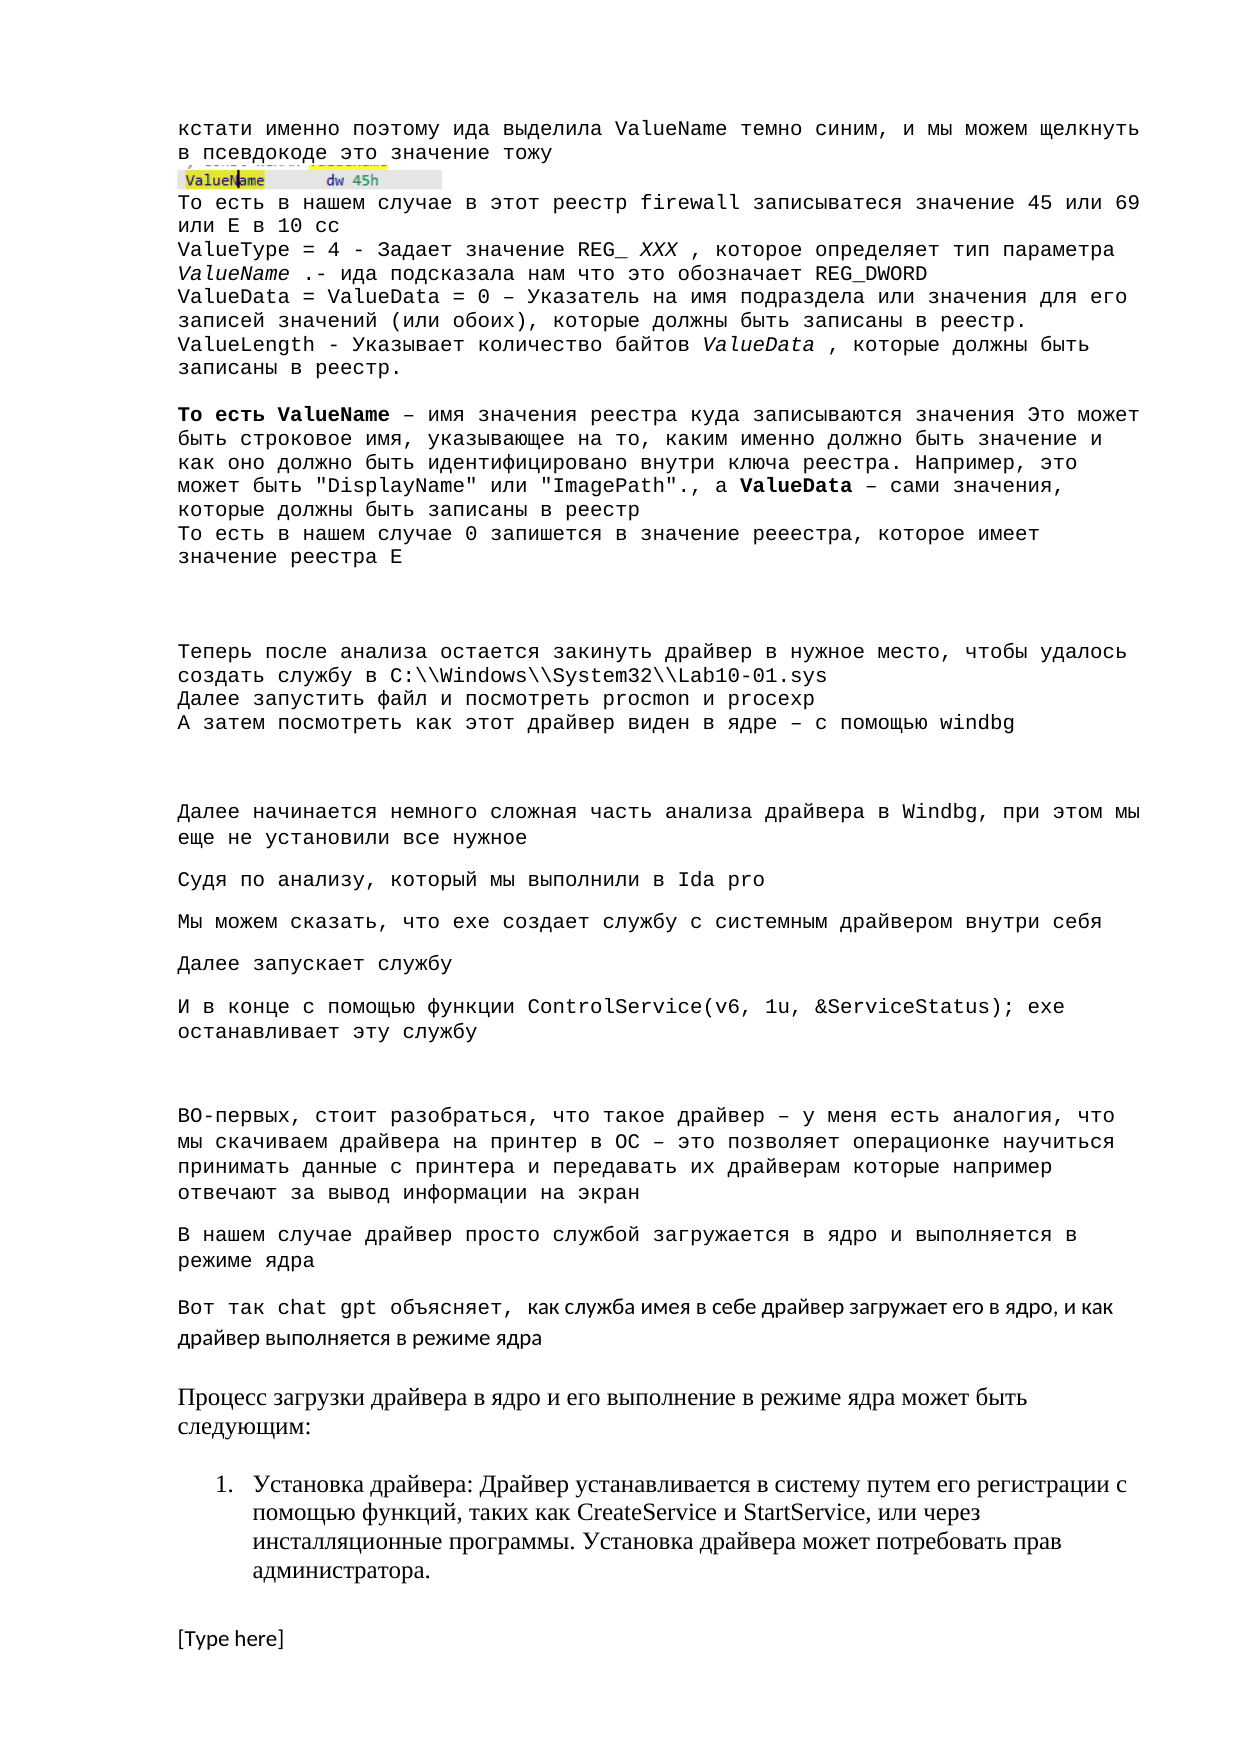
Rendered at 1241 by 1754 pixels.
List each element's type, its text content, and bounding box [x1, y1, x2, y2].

text Мы можем сказать, что exe создает службу с системным драйвером внутри себя [177, 911, 1152, 935]
list Установка драйвера: Драйвер устанавливается в систему путем его регистрации с помощью функций, таких как CreateService и StartService, или через инсталляционные программы. Установка драйвера может потребовать прав администратора. [215, 1469, 1152, 1584]
text Процесс загрузки драйвера в ядро и его выполнение в режиме ядра может быть следующим: [177, 1382, 1152, 1439]
picture [177, 165, 443, 192]
text Судя по анализу, который мы выполнили в Ida pro [177, 869, 1152, 893]
text То есть в нашем случае в этот реестр firewall записыватеся значение 45 или 69 или E в 10 сс [177, 192, 1152, 239]
text Вот так chat gpt объясняет, как служба имея в себе драйвер загружает его в ядро, и как драйвер выполняется в режиме ядра [177, 1292, 1152, 1351]
text ValueData = ValueData = 0 – Указатель на имя подраздела или значения для его записей значений (или обоих), которые должны быть записаны в реестр. [177, 286, 1152, 333]
text ValueLength - Указывает количество байтов ValueData , которые должны быть записаны в реестр. [177, 333, 1152, 381]
text Далее запустить файл и посмотреть procmon и procexp [177, 688, 1152, 712]
text Далее начинается немного сложная часть анализа драйвера в Windbg, при этом мы еще не установили все нужное [177, 801, 1152, 851]
text ВО-первых, стоит разобраться, что такое драйвер – у меня есть аналогия, что мы скачиваем драйвера на принтер в ОС – это позволяет операционке научиться принимать данные с принтера и передавать их драйверам которые например отвечают за вывод информации на экран [177, 1106, 1152, 1206]
text То есть в нашем случае 0 запишется в значение рееестра, которое имеет значение реестра E [177, 523, 1152, 570]
text Далее запускает службу [177, 953, 1152, 977]
text А затем посмотреть как этот драйвер виден в ядре – с помощью windbg [177, 712, 1152, 736]
text И в конце с помощью функции ControlService(v6, 1u, &ServiceStatus); exe останавливает эту службу [177, 996, 1152, 1045]
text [177, 118, 1152, 165]
text ValueType = 4 - Задает значение REG_ XXX , которое определяет тип параметра ValueName .- ида подсказала нам что это обозначает REG_DWORD [177, 239, 1152, 286]
text Теперь после анализа остается закинуть драйвер в нужное место, чтобы удалось создать службу в C:\\Windows\\System32\\Lab10-01.sys [177, 641, 1152, 688]
text В нашем случае драйвер просто службой загружается в ядро и выполняется в режиме ядра [177, 1224, 1152, 1273]
text То есть ValueName – имя значения реестра куда записываются значения Это может быть строковое имя, указывающее на то, каким именно должно быть значение и как оно должно быть идентифицировано внутри ключа реестра. Например, это может быть "DisplayName" или "ImagePath"., а ValueData – сами значения, которые должны быть записаны в реестр [177, 404, 1152, 523]
